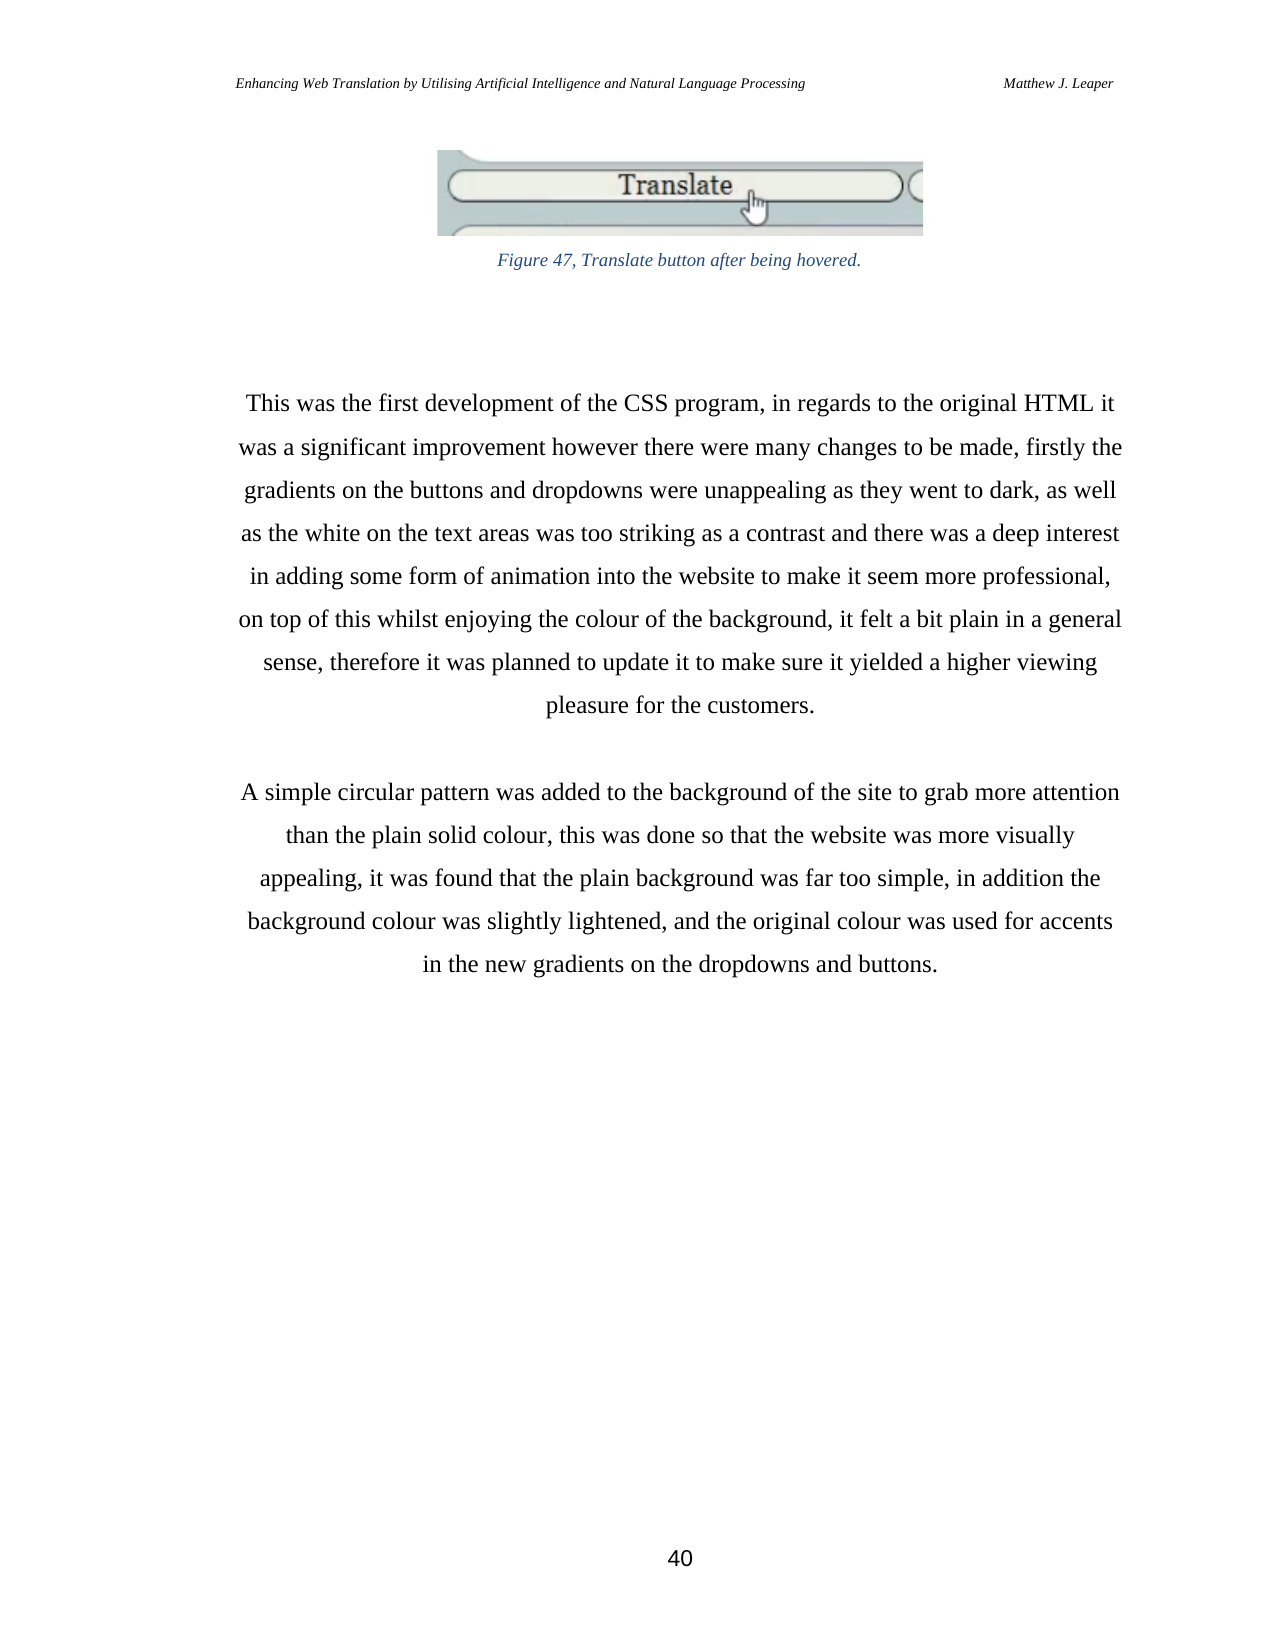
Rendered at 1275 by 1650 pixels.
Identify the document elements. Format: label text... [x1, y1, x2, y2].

text This was the first development of the CSS program, in regards to the original HTML it was a significant improvement however there were many changes to be made, firstly the gradients on the buttons and dropdowns were unappealing as they went to dark, as well as the white on the text areas was too striking as a contrast and there was a deep interest in adding some form of animation into the website to make it seem more professional, on top of this whilst enjoying the colour of the background, it felt a bit plain in a general sense, therefore it was planned to update it to make sure it yielded a higher viewing pleasure for the customers. [235, 388, 1125, 719]
text A simple circular pattern was added to the background of the site to grab more attention than the plain solid colour, this was done so that the website was more visually appealing, it was found that the plain background was far too simple, in addition the background colour was slightly lightened, and the original colour was used for accents in the new gradients on the dropdowns and buttons. [235, 777, 1125, 978]
text Figure 47, Translate button after being hovered. [235, 249, 1125, 271]
picture [437, 150, 924, 236]
